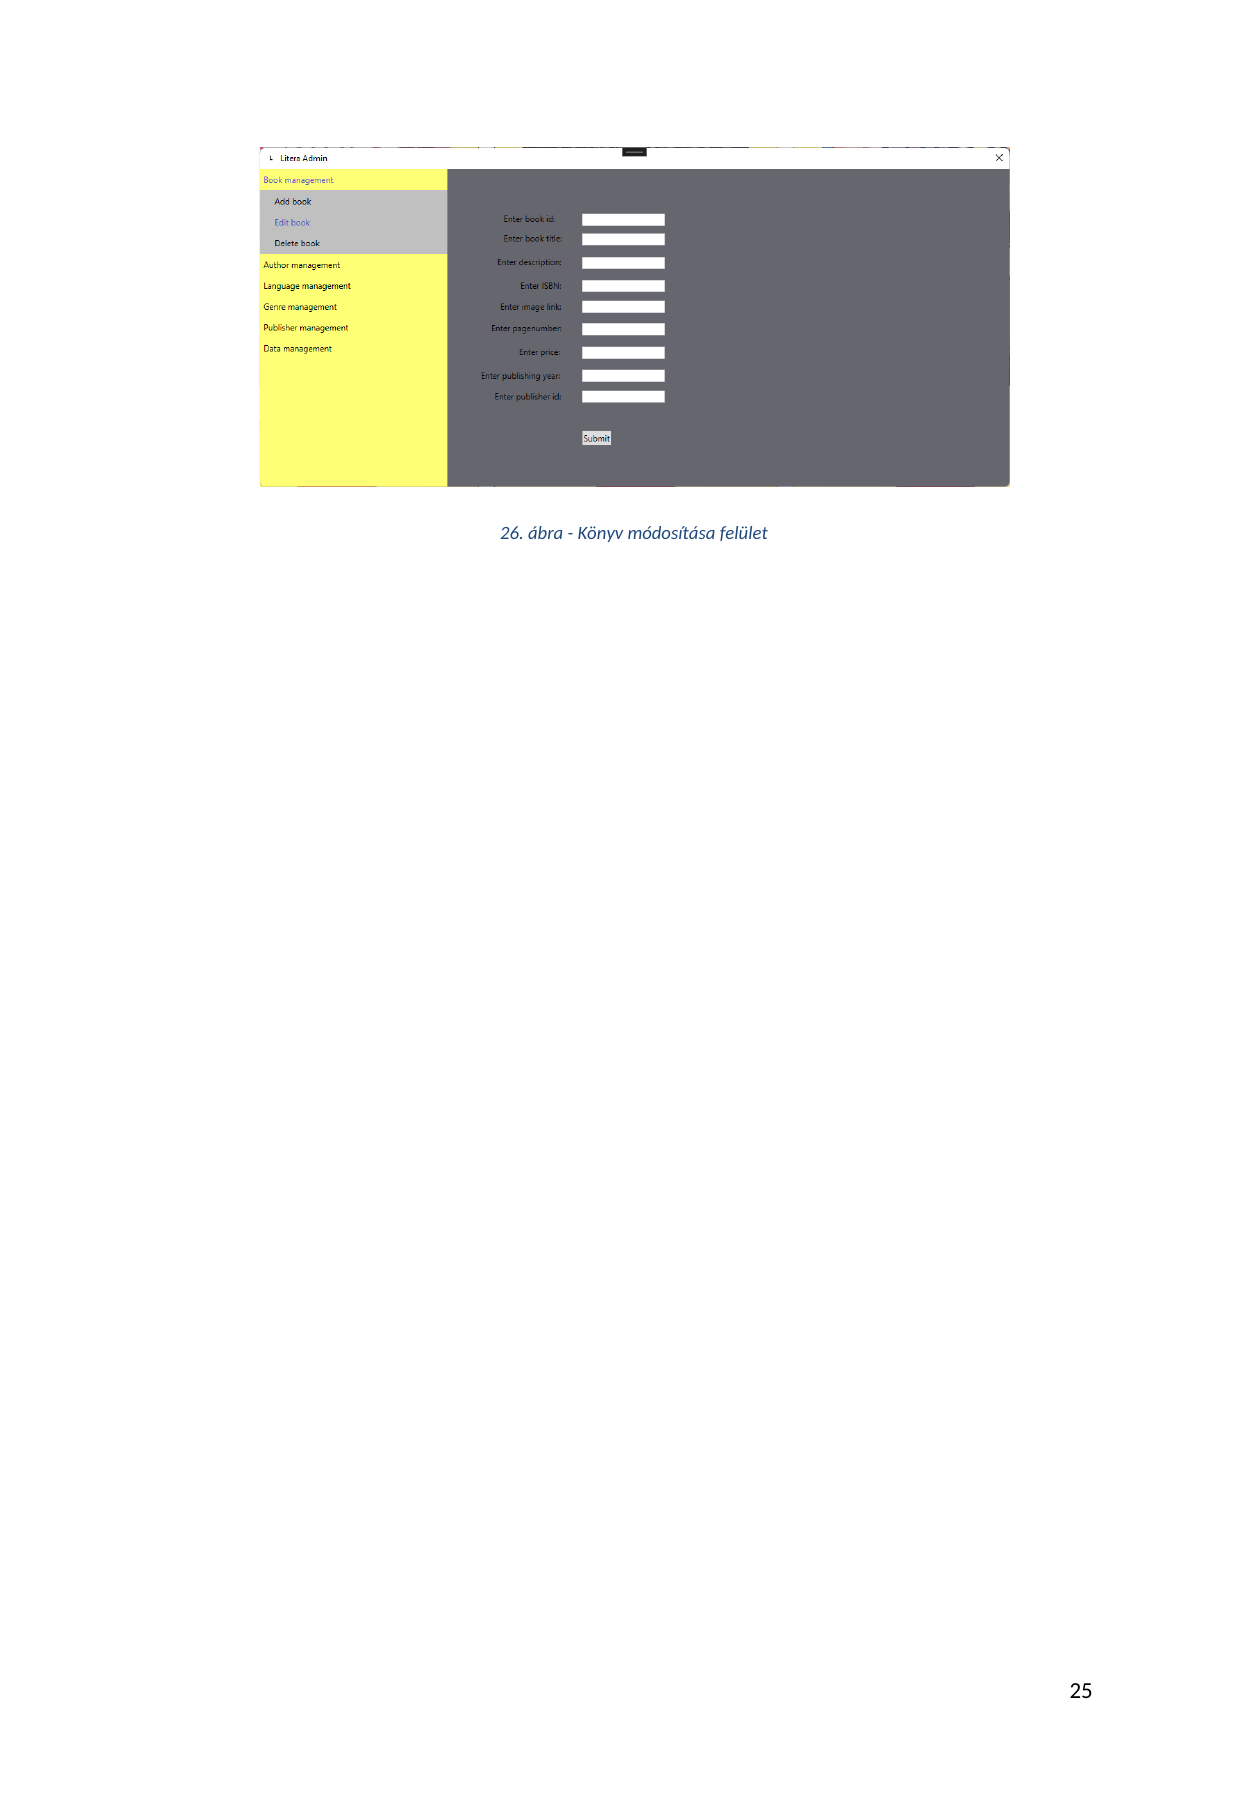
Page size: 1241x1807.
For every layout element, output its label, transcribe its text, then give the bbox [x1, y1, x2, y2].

picture [259, 147, 1010, 487]
